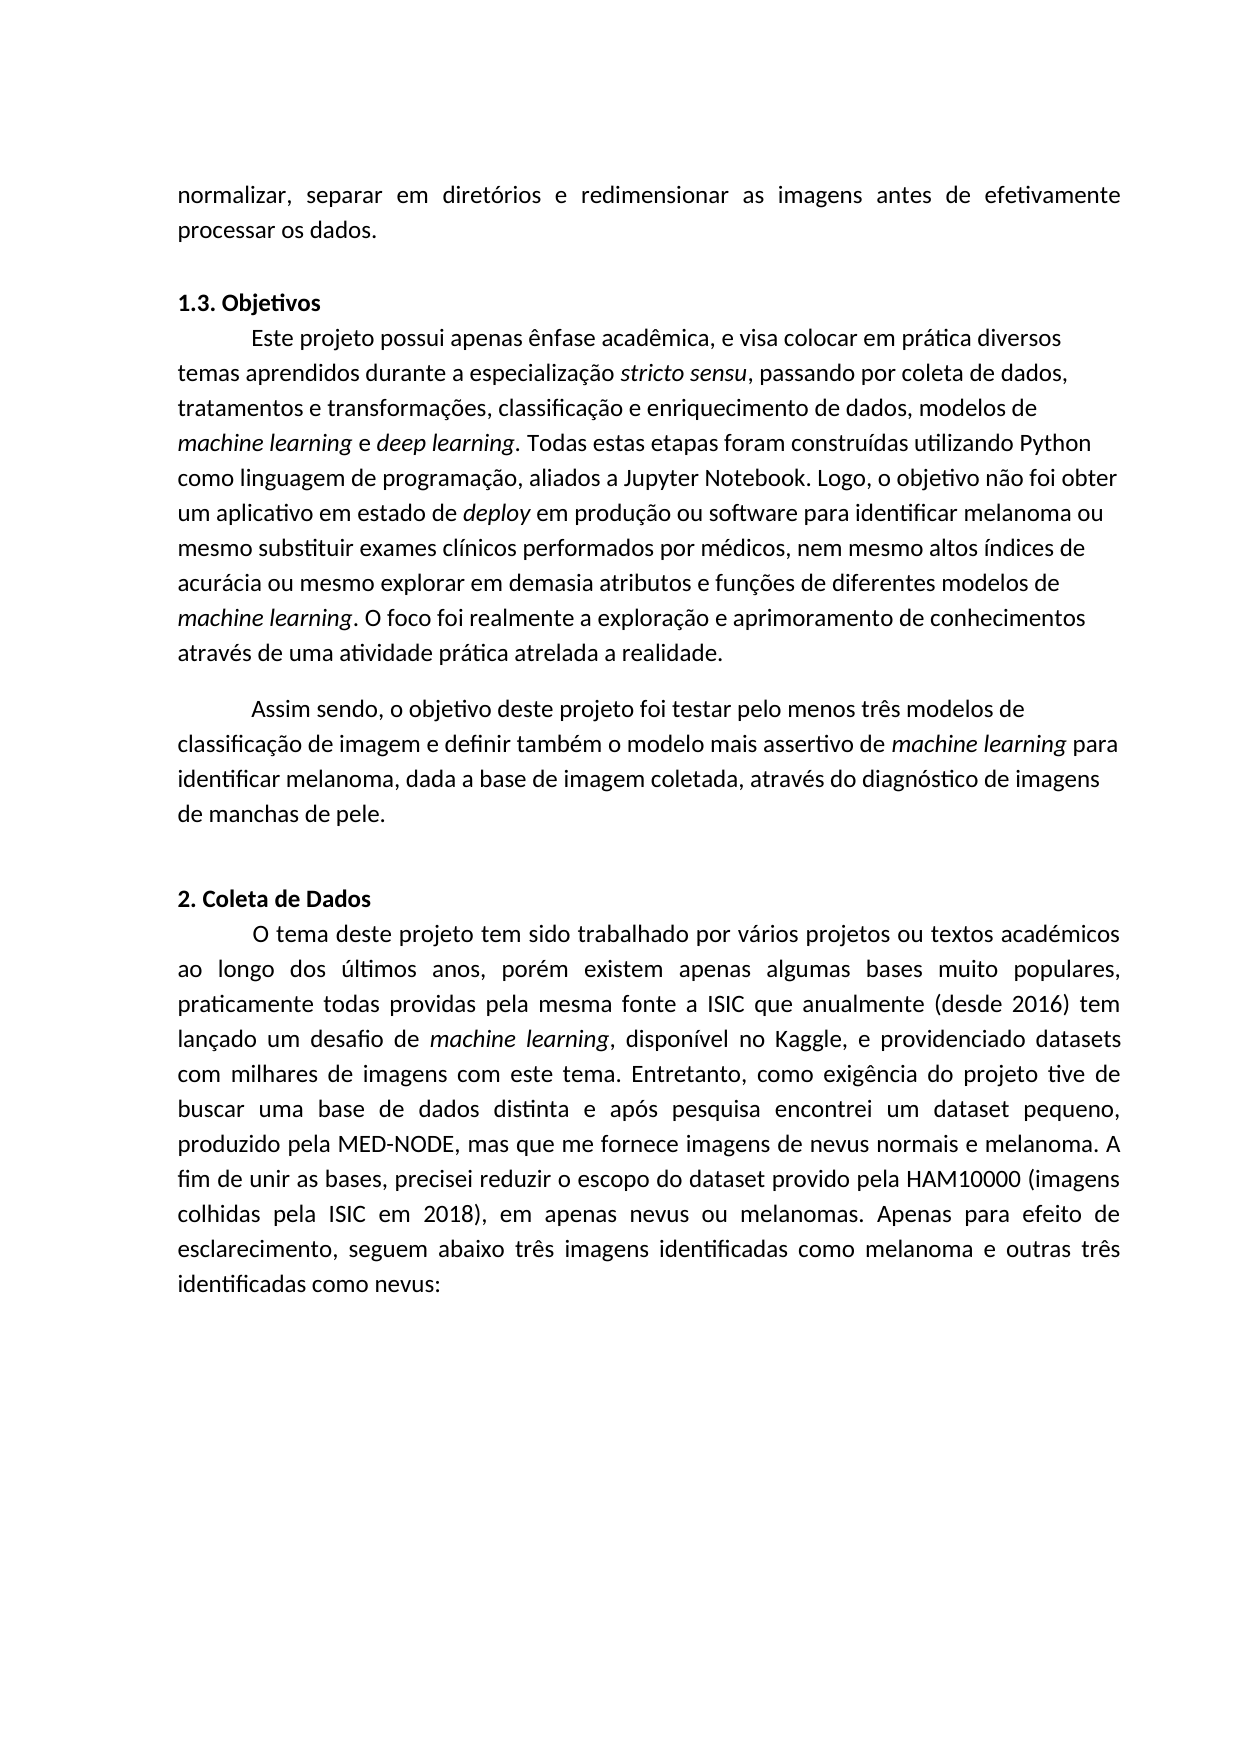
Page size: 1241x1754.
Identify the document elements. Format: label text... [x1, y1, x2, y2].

subtitle 2. Coleta de Dados [177, 883, 1122, 913]
text O tema deste projeto tem sido trabalhado por vários projetos ou textos académicos ao longo dos últimos anos, porém existem apenas algumas bases muito populares, praticamente todas providas pela mesma fonte a ISIC que anualmente (desde 2016) tem lançado um desafio de machine learning, disponível no Kaggle, e providenciado datasets com milhares de imagens com este tema. Entretanto, como exigência do projeto tive de buscar uma base de dados distinta e após pesquisa encontrei um dataset pequeno, produzido pela MED-NODE, mas que me fornece imagens de nevus normais e melanoma. A fim de unir as bases, precisei reduzir o escopo do dataset provido pela HAM10000 (imagens colhidas pela ISIC em 2018), em apenas nevus ou melanomas. Apenas para efeito de esclarecimento, seguem abaixo três imagens identificadas como melanoma e outras três identificadas como nevus: [177, 918, 1122, 1298]
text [177, 179, 1122, 245]
text Este projeto possui apenas ênfase acadêmica, e visa colocar em prática diversos temas aprendidos durante a especialização stricto sensu, passando por coleta de dados, tratamentos e transformações, classificação e enriquecimento de dados, modelos de machine learning e deep learning. Todas estas etapas foram construídas utilizando Python como linguagem de programação, aliados a Jupyter Notebook. Logo, o objetivo não foi obter um aplicativo em estado de deploy em produção ou software para identificar melanoma ou mesmo substituir exames clínicos performados por médicos, nem mesmo altos índices de acurácia ou mesmo explorar em demasia atributos e funções de diferentes modelos de machine learning. O foco foi realmente a exploração e aprimoramento de conhecimentos através de uma atividade prática atrelada a realidade. [177, 322, 1122, 668]
text Assim sendo, o objetivo deste projeto foi testar pelo menos três modelos de classificação de imagem e definir também o modelo mais assertivo de machine learning para identificar melanoma, dada a base de imagem coletada, através do diagnóstico de imagens de manchas de pele. [177, 693, 1122, 828]
subtitle 1.3. Objetivos [177, 287, 1122, 318]
